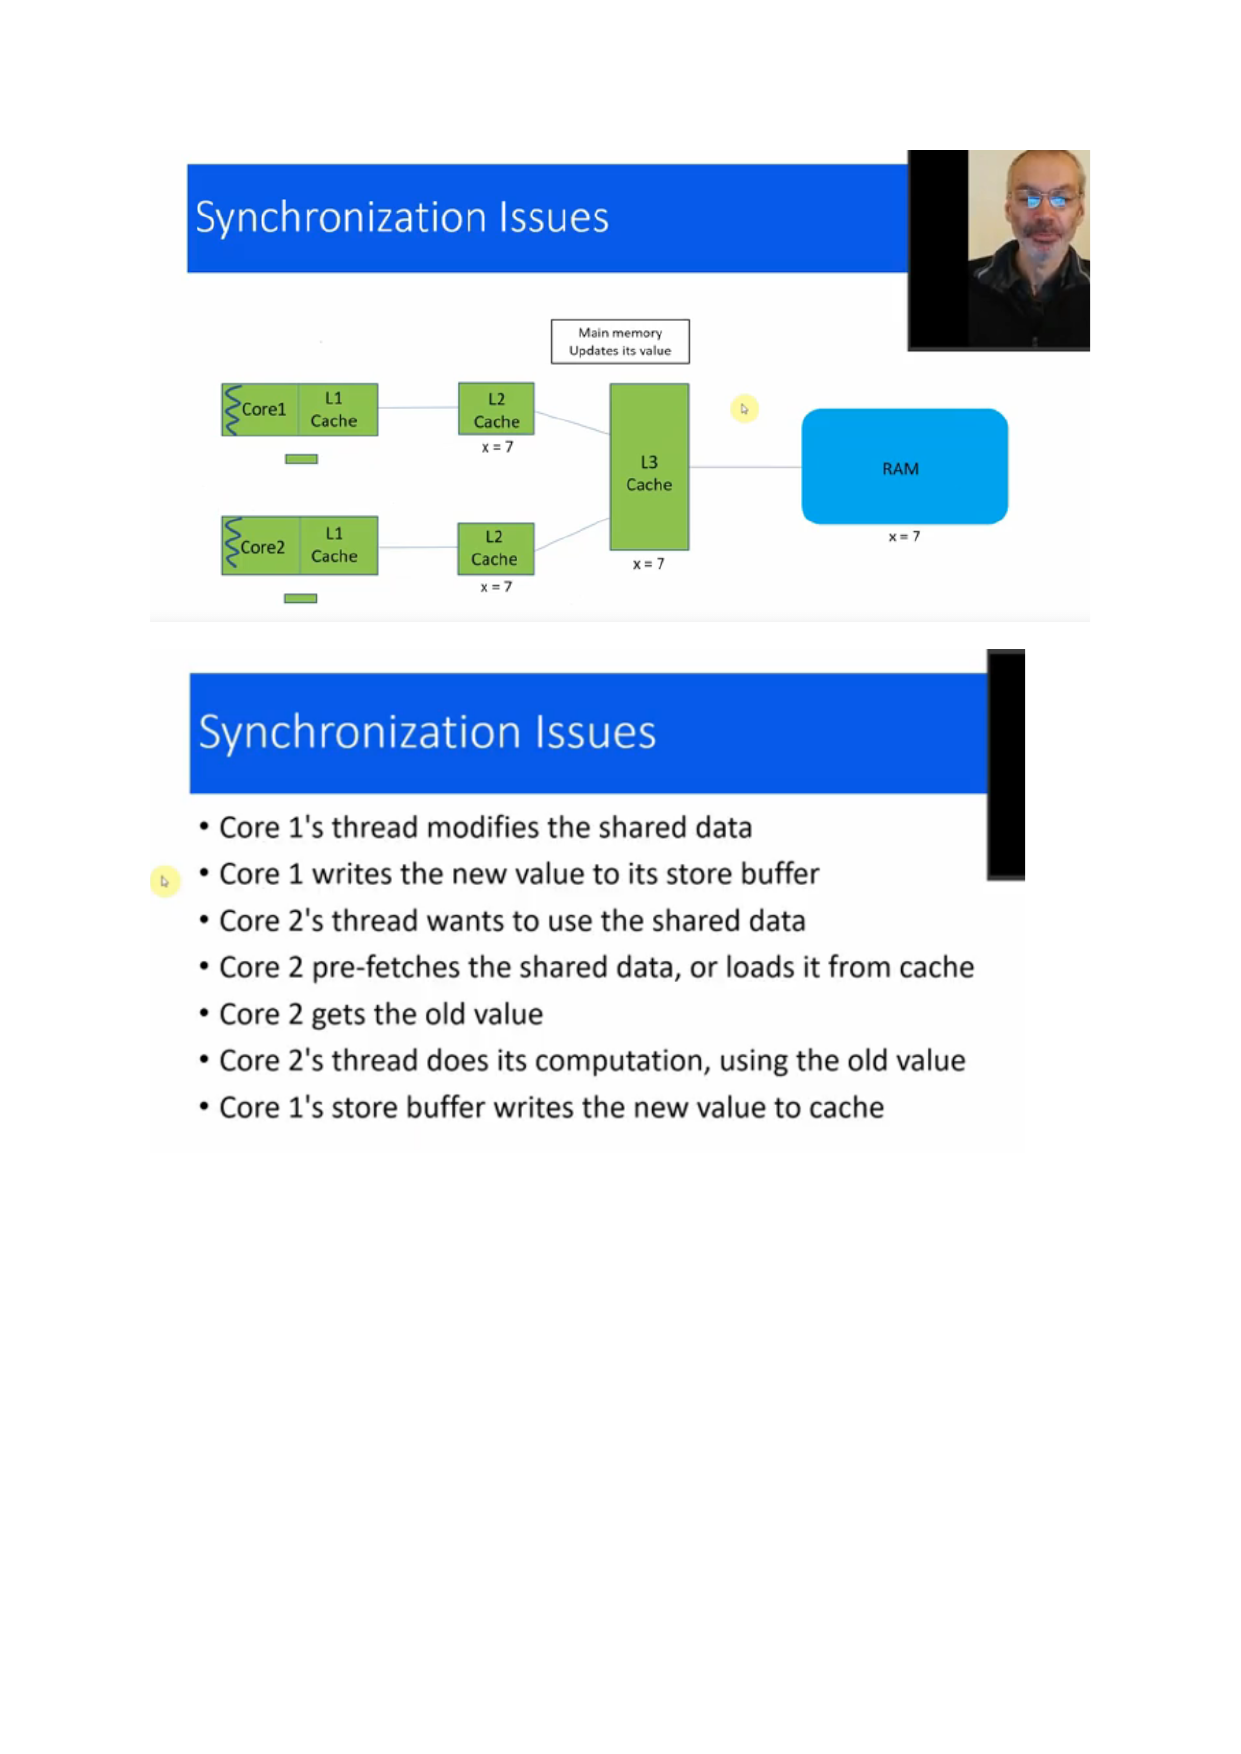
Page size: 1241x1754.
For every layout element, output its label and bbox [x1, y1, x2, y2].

picture [150, 150, 1091, 622]
picture [150, 649, 1025, 1153]
